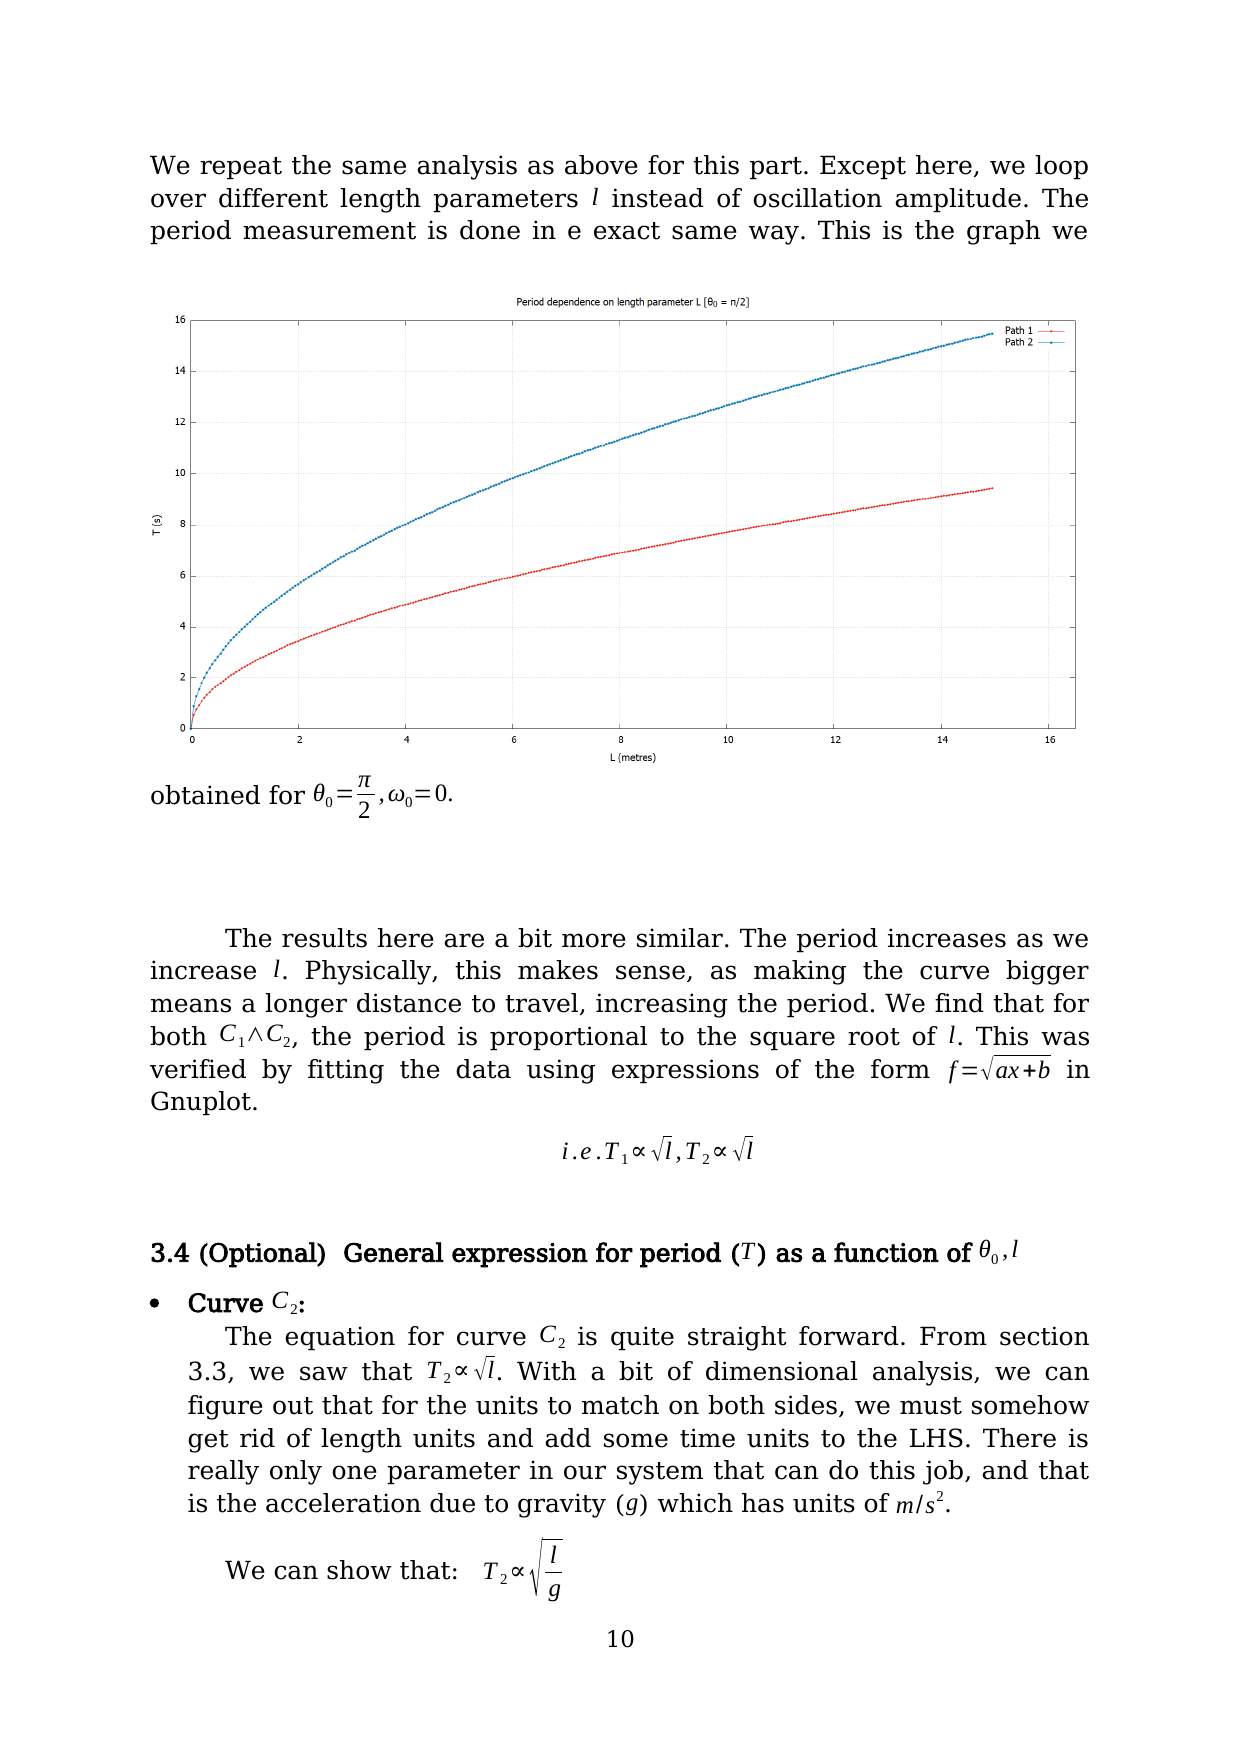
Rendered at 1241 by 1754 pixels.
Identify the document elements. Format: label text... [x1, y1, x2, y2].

text 3.4 (Optional) General expression for period () as a function of [150, 1236, 1090, 1267]
text We can show that: [187, 1537, 1090, 1601]
text The results here are a bit more similar. The period increases as we increase . Physically, this makes sense, as making the curve bigger means a longer distance to travel, increasing the period. We find that for both , the period is proportional to the square root of . This was verified by fitting the data using expressions of the form in Gnuplot. [150, 922, 1090, 1116]
list Curve : [150, 1287, 1090, 1318]
text We repeat the same analysis as above for this part. Except here, we loop over different length parameters instead of oscillation amplitude. The period measurement is done in e exact same way. This is the graph we obtained for [150, 766, 1090, 854]
picture [149, 285, 1091, 766]
list The equation for curve is quite straight forward. From section 3.3, we saw that . With a bit of dimensional analysis, we can figure out that for the units to match on both sides, we must somehow get rid of length units and add some time units to the LHS. There is really only one parameter in our system that can do this job, and that is the acceleration due to gravity () which has units of . [187, 1320, 1090, 1518]
text We repeat the same analysis as above for this part. Except here, we loop over different length parameters instead of oscillation amplitude. The period measurement is done in e exact same way. This is the graph we obtained for [150, 150, 1090, 285]
